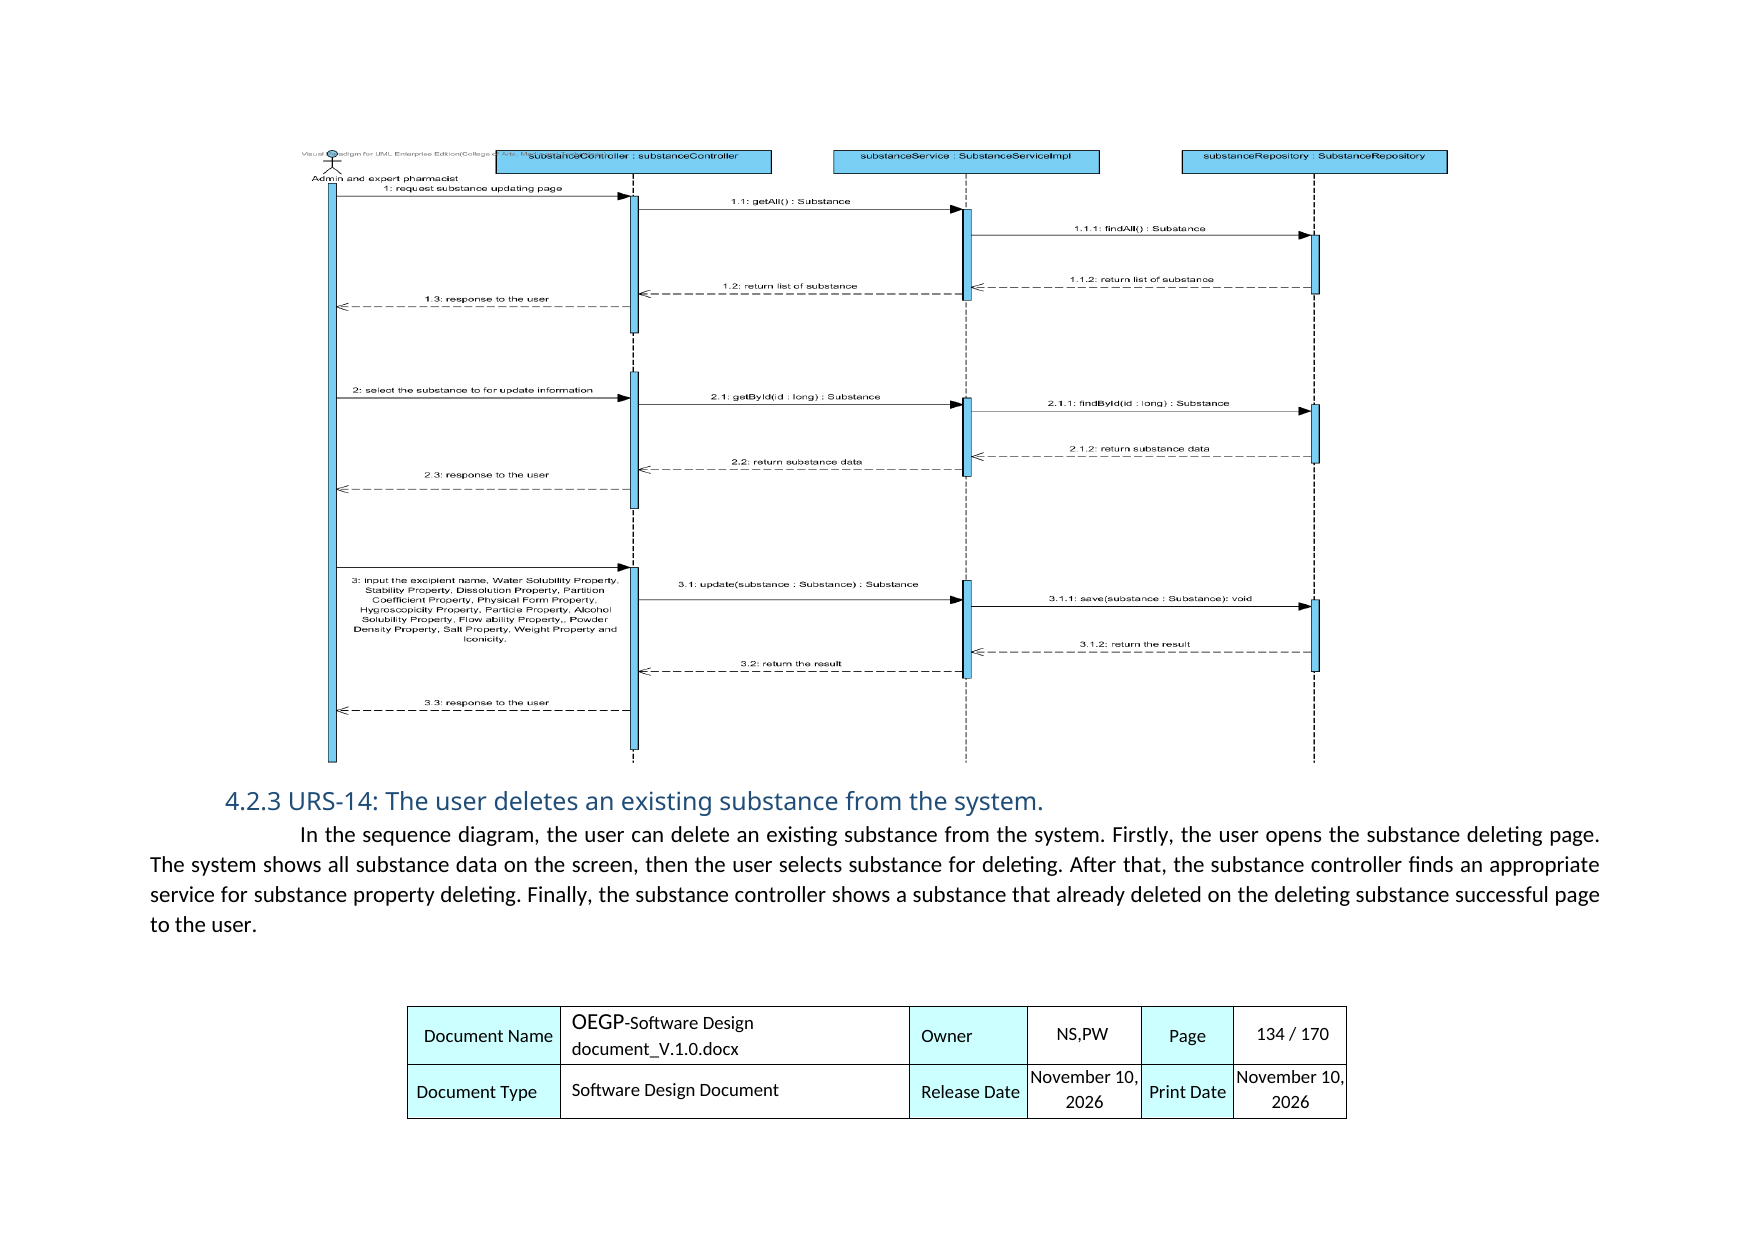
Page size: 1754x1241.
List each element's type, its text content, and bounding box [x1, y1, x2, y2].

text In the sequence diagram, the user can delete an existing substance from the system. Firstly, the user opens the substance deleting page. The system shows all substance data on the screen, then the user selects substance for deleting. After that, the substance controller finds an appropriate service for substance property deleting. Finally, the substance controller shows a substance that already deleted on the deleting substance successful page to the user. [150, 820, 1604, 938]
subtitle 4.2.3 URS-14: The user deletes an existing substance from the system. [150, 783, 1604, 817]
picture [302, 150, 1452, 765]
